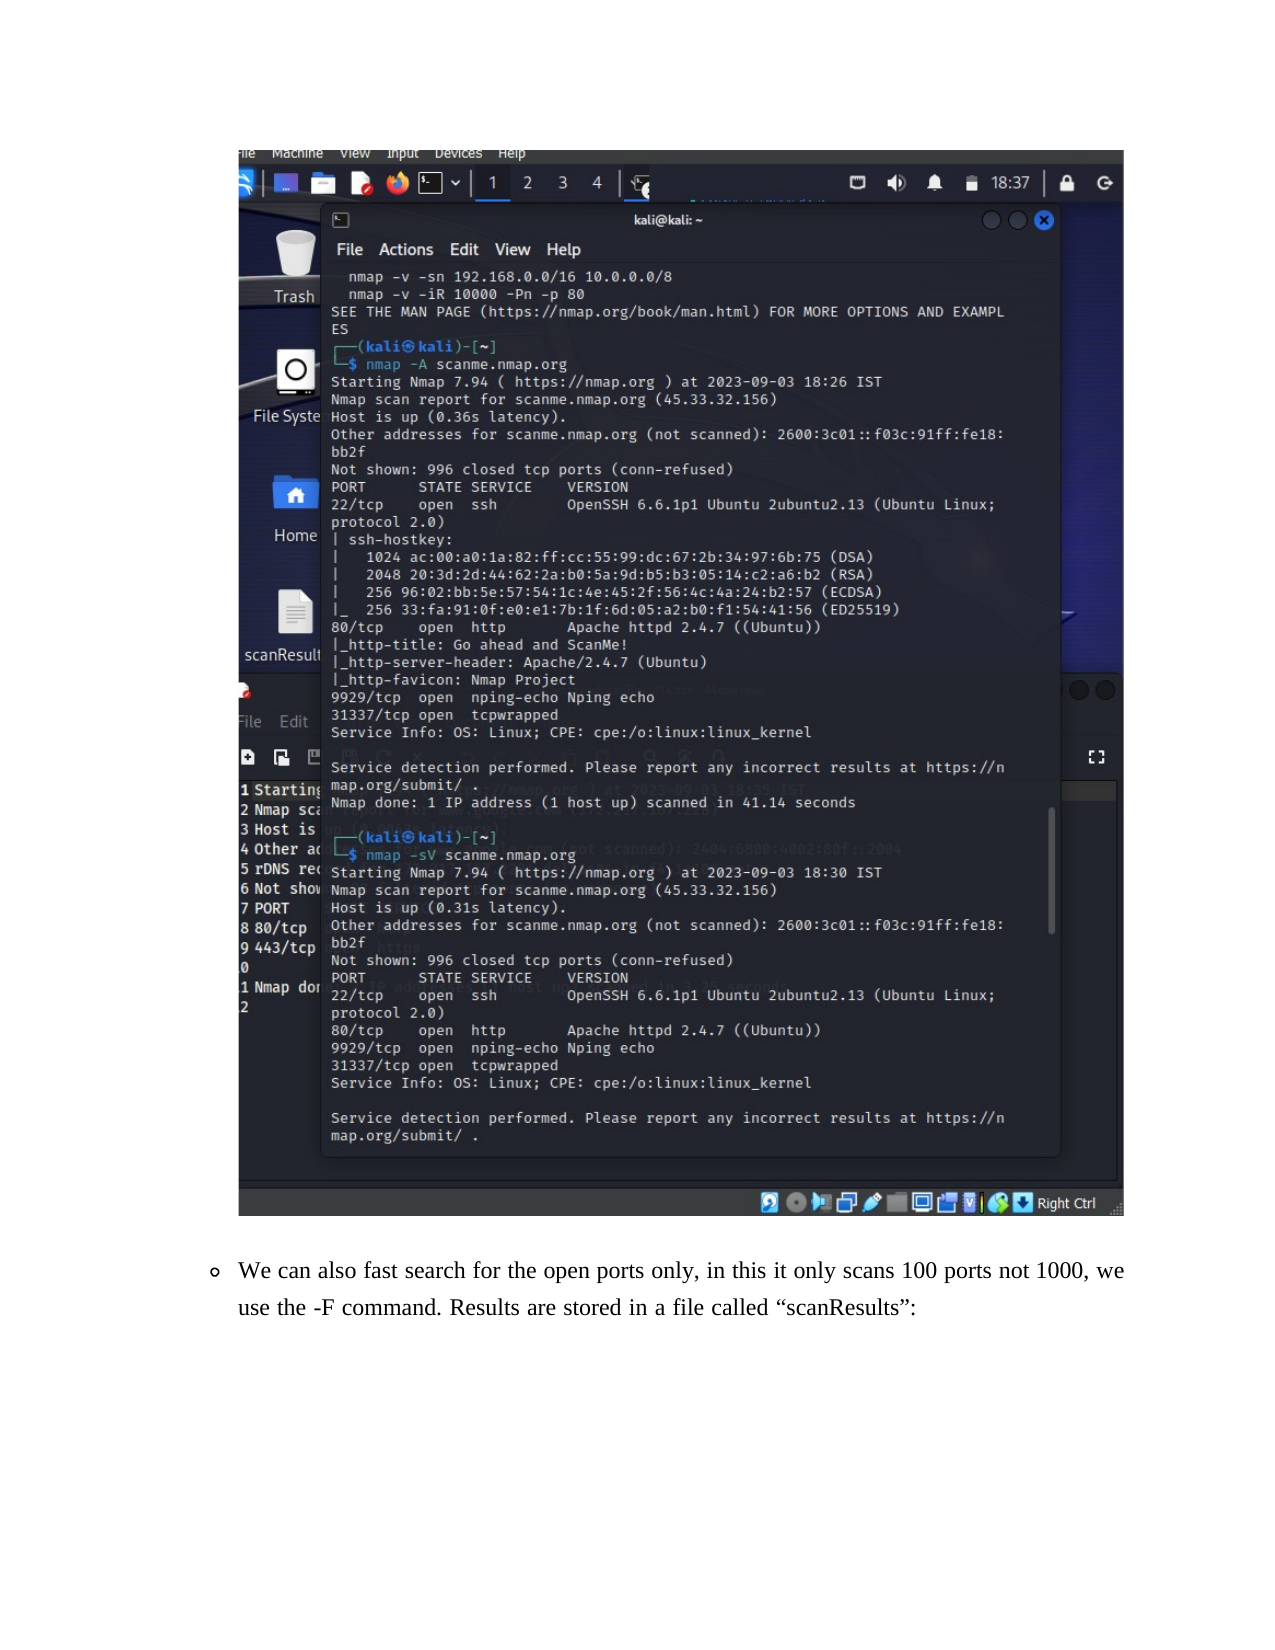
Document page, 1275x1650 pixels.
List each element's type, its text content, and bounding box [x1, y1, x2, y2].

picture [238, 150, 1124, 1216]
text We can also fast search for the open ports only, in this it only scans 100 ports not 1000, we use the -F command. Results are stored in a file called “scanResults”: [238, 1257, 1135, 1321]
